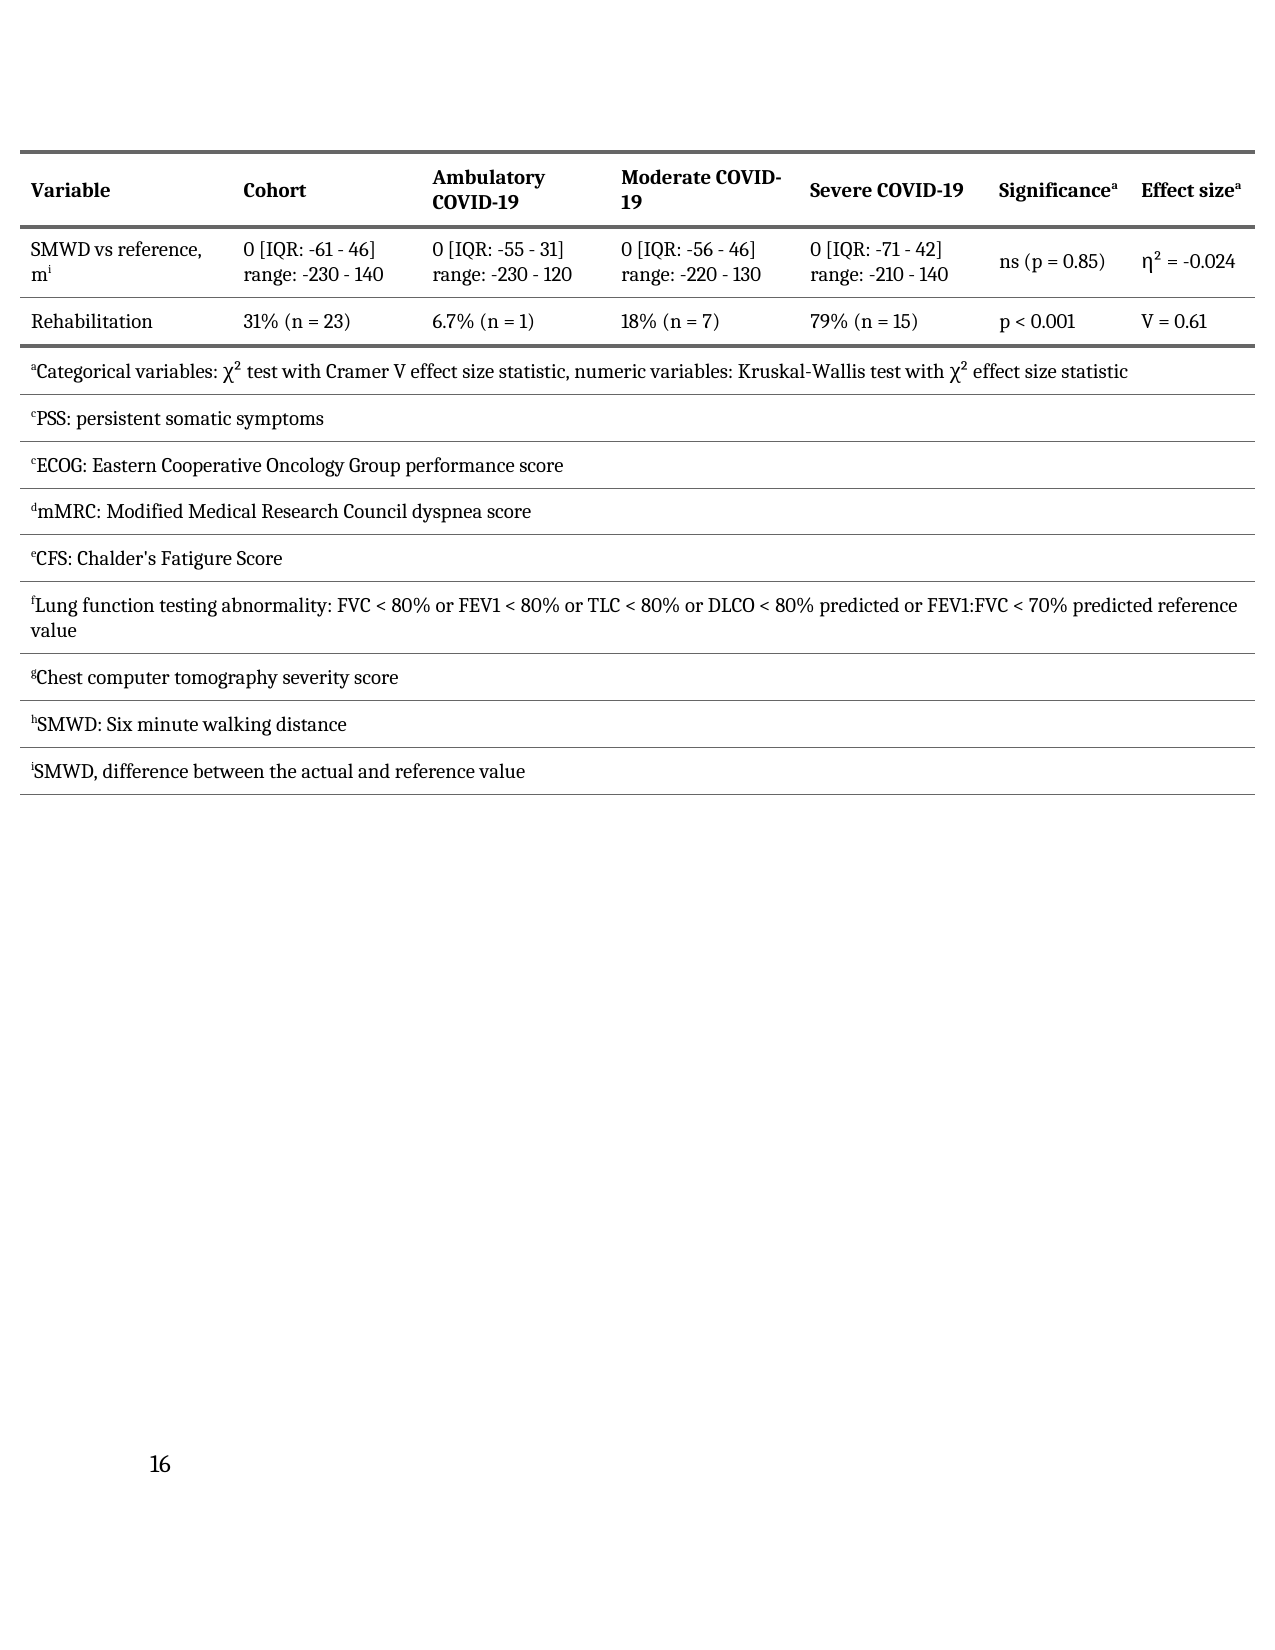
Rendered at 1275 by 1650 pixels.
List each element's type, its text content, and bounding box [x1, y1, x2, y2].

table_header Ambulatory COVID-19 [422, 154, 611, 225]
table_cell 31% (n = 23) [233, 298, 422, 344]
table_cell aCategorical variables: χ² test with Cramer V effect size statistic, numeric variables: Kruskal-Wallis test with χ² effect size statistic [20, 348, 1254, 394]
table_cell Rehabilitation [20, 298, 233, 344]
table_cell 0 [IQR: -55 - 31] range: -230 - 120 [422, 229, 611, 297]
table_cell η² = -0.024 [1131, 229, 1254, 297]
table_cell 0 [IQR: -71 - 42] range: -210 - 140 [800, 229, 989, 297]
table_header Effect sizea [1131, 154, 1254, 225]
table_cell hSMWD: Six minute walking distance [20, 701, 1254, 747]
table_cell eCFS: Chalder's Fatigure Score [20, 535, 1254, 581]
table_cell SMWD vs reference, mi [20, 229, 233, 297]
table_cell 18% (n = 7) [611, 298, 800, 344]
table_cell cPSS: persistent somatic symptoms [20, 395, 1254, 441]
table_cell 0 [IQR: -61 - 46] range: -230 - 140 [233, 229, 422, 297]
table_cell fLung function testing abnormality: FVC < 80% or FEV1 < 80% or TLC < 80% or DLCO < 80% predicted or FEV1:FVC < 70% predicted reference value [20, 582, 1254, 653]
table_header Severe COVID-19 [800, 154, 989, 225]
table_cell p < 0.001 [989, 298, 1131, 344]
table_cell 79% (n = 15) [800, 298, 989, 344]
table_cell ns (p = 0.85) [989, 229, 1131, 297]
table_header Cohort [233, 154, 422, 225]
table_cell 0 [IQR: -56 - 46] range: -220 - 130 [611, 229, 800, 297]
table_cell V = 0.61 [1131, 298, 1254, 344]
table_cell gChest computer tomography severity score [20, 654, 1254, 700]
table_header Moderate COVID-19 [611, 154, 800, 225]
table_cell 6.7% (n = 1) [422, 298, 611, 344]
table_cell iSMWD, difference between the actual and reference value [20, 748, 1254, 794]
table_header Significancea [989, 154, 1131, 225]
table_cell dmMRC: Modified Medical Research Council dyspnea score [20, 489, 1254, 534]
table_header Variable [20, 154, 233, 225]
table_cell cECOG: Eastern Cooperative Oncology Group performance score [20, 442, 1254, 487]
